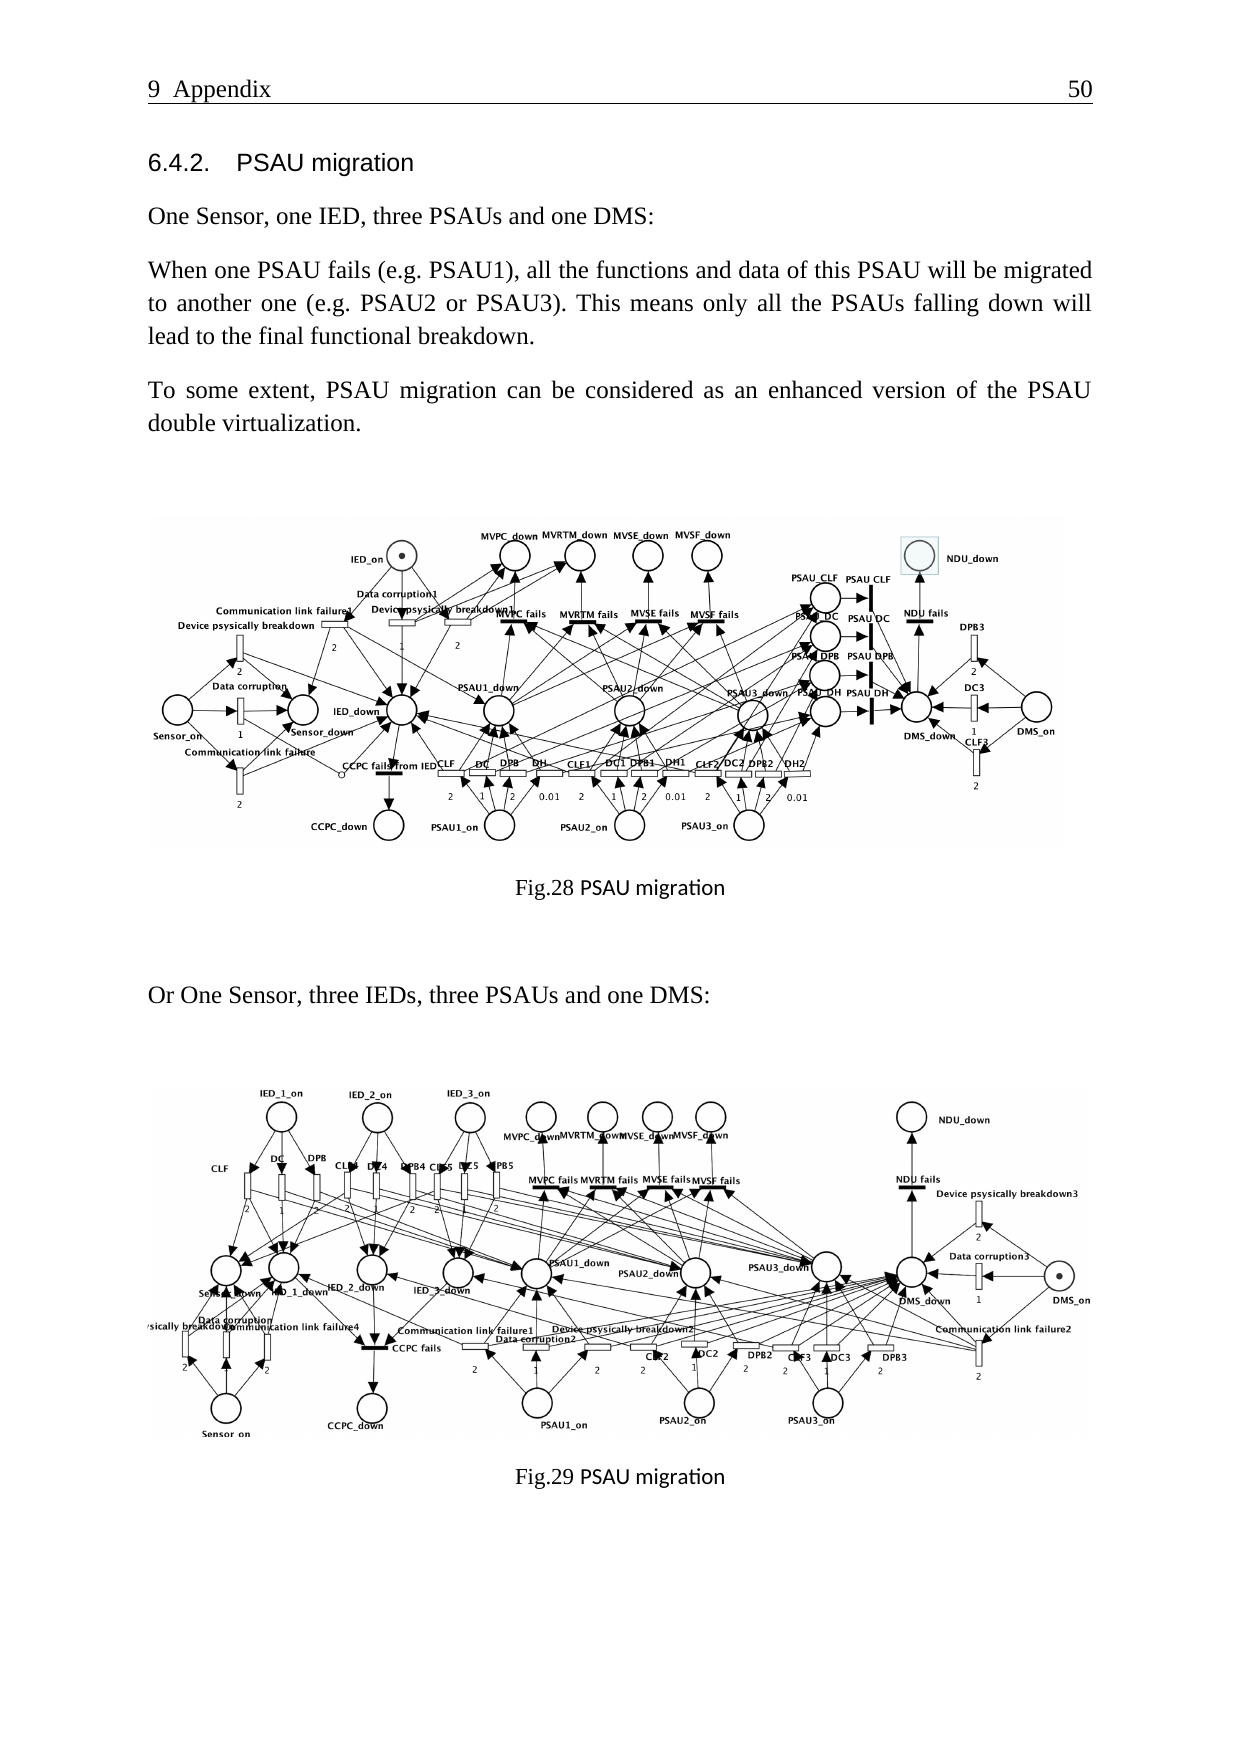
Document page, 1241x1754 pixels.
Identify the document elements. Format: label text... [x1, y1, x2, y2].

text Or One Sensor, three IEDs, three PSAUs and one DMS: [148, 980, 1093, 1009]
text One Sensor, one IED, three PSAUs and one DMS: [148, 201, 1093, 230]
text To some extent, PSAU migration can be considered as an enhanced version of the PSAU double virtualization. [148, 375, 1093, 437]
text Fig.28 PSAU migration [148, 873, 1093, 901]
text Fig.29 PSAU migration [148, 1462, 1093, 1490]
picture [147, 1087, 1092, 1437]
picture [147, 515, 1068, 849]
text When one PSAU fails (e.g. PSAU1), all the functions and data of this PSAU will be migrated to another one (e.g. PSAU2 or PSAU3). This means only all the PSAUs falling down will lead to the final functional breakdown. [148, 255, 1093, 350]
title PSAU migration [148, 148, 1093, 176]
